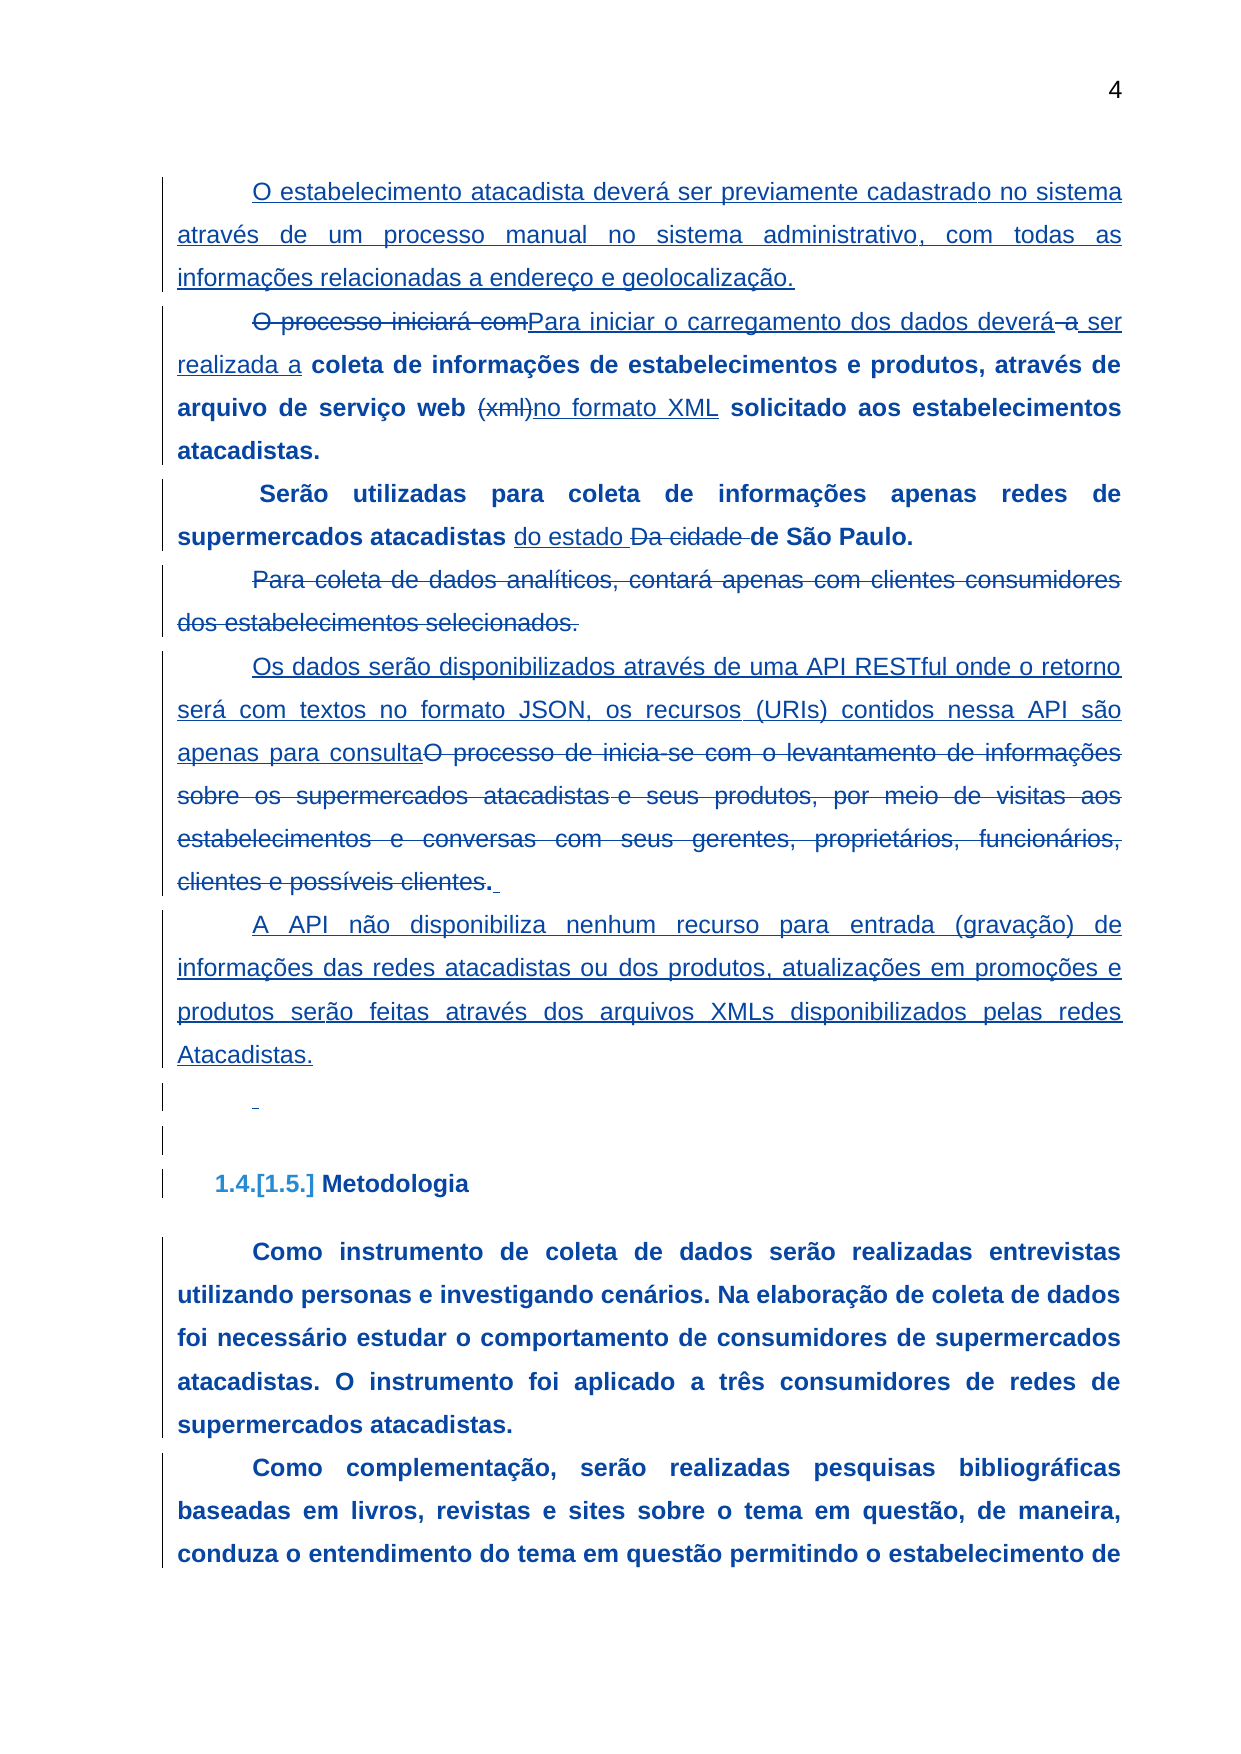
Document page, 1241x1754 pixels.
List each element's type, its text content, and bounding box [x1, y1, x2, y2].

text . [177, 841, 1122, 896]
text Serão utilizadas para coleta de informações apenas redes de supermercados atacadistas de São Paulo. [177, 479, 1122, 551]
text Como instrumento de coleta de dados serão realizadas entrevistas utilizando personas e investigando cenários. Na elaboração de coleta de dados foi necessário estudar o comportamento de consumidores de supermercados atacadistas. O instrumento foi aplicado a três consumidores de redes de supermercados atacadistas. [177, 1237, 1122, 1438]
text . [177, 721, 1122, 797]
text . [177, 798, 1122, 840]
text . [177, 651, 1122, 720]
text coleta de informações de estabelecimentos e produtos, através de arquivo de serviço web solicitado aos estabelecimentos atacadistas. [177, 306, 1122, 464]
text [177, 1453, 1122, 1568]
text Metodologia [214, 1169, 1122, 1198]
